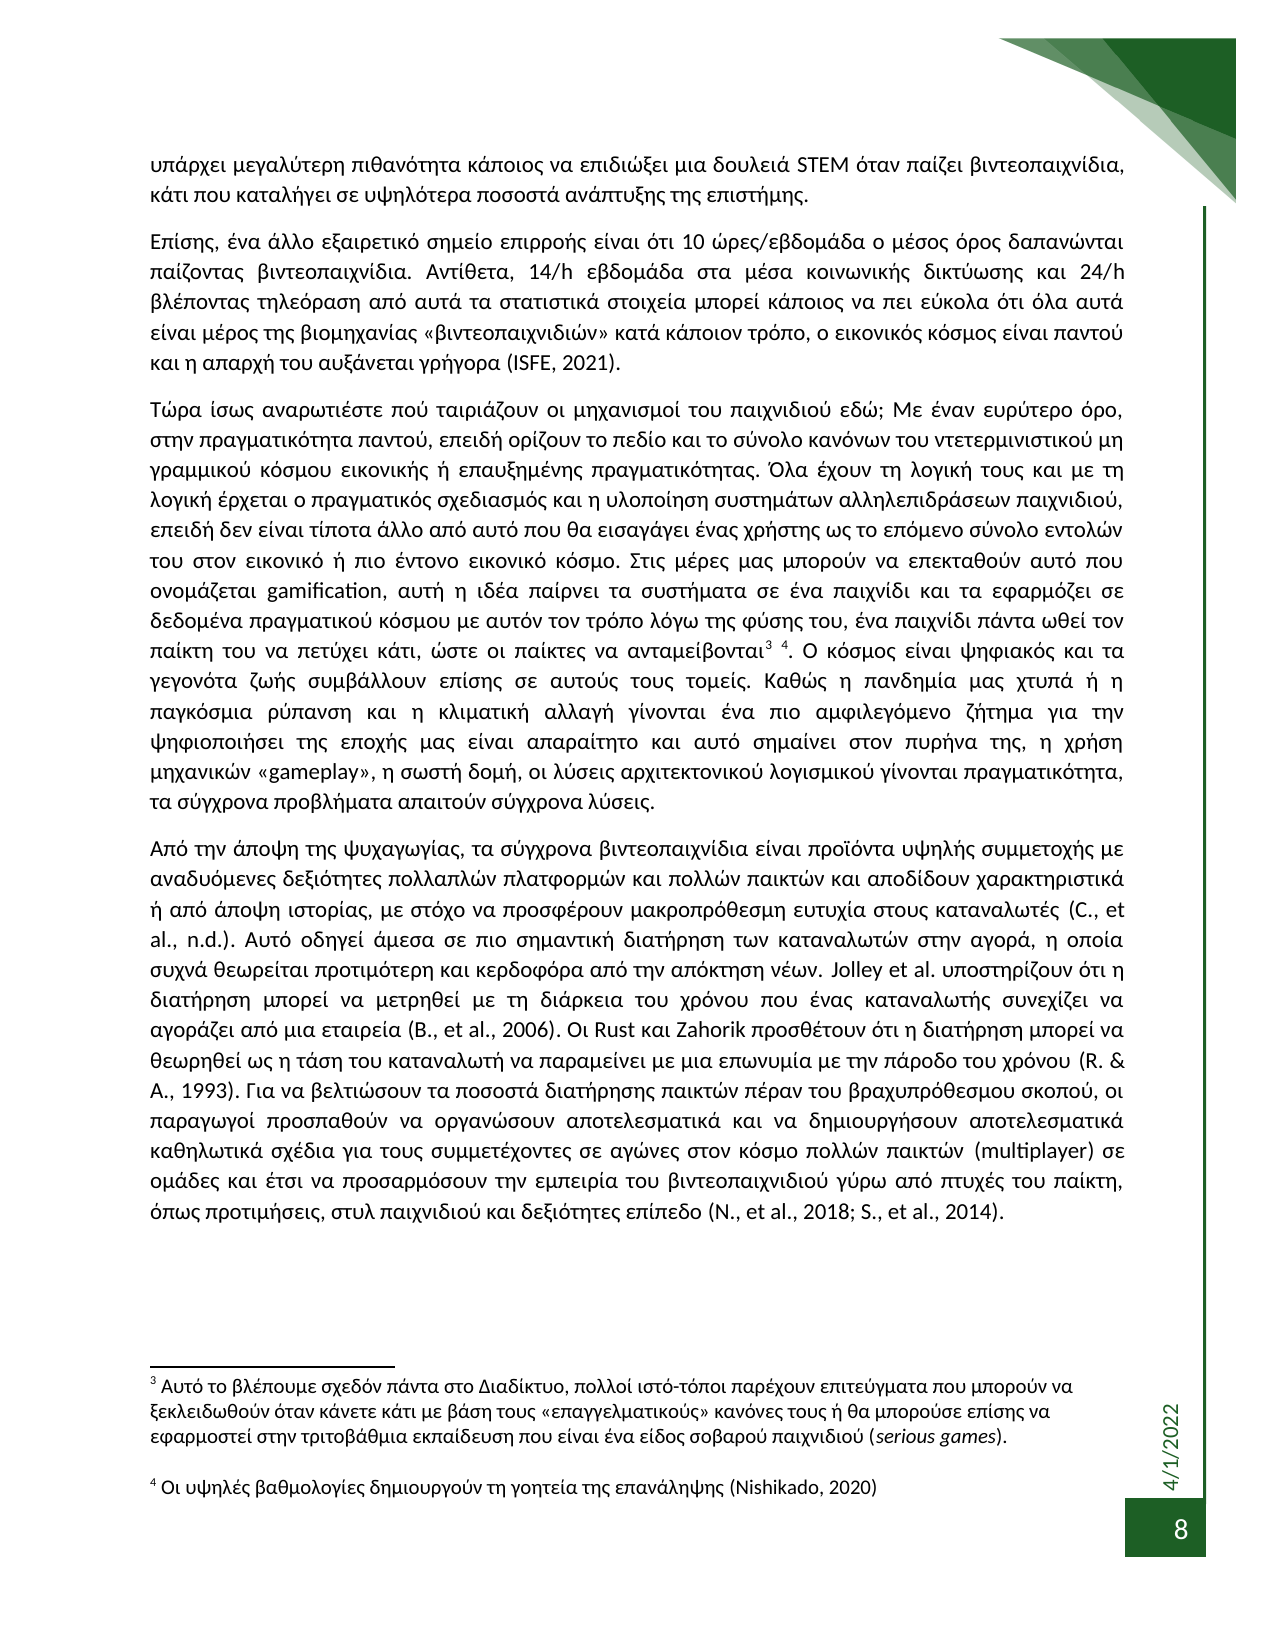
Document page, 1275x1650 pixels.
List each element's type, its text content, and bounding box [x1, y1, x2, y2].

picture [997, 38, 1236, 204]
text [150, 150, 1125, 208]
text Από την άποψη της ψυχαγωγίας, τα σύγχρονα βιντεοπαιχνίδια είναι προϊόντα υψηλής συμμετοχής με αναδυόμενες δεξιότητες πολλαπλών πλατφορμών και πολλών παικτών και αποδίδουν χαρακτηριστικά ή από άποψη ιστορίας, με στόχο να προσφέρουν μακροπρόθεσμη ευτυχία στους καταναλωτές . Αυτό οδηγεί άμεσα σε πιο σημαντική διατήρηση των καταναλωτών στην αγορά, η οποία συχνά θεωρείται προτιμότερη και κερδοφόρα από την απόκτηση νέων. Jolley et al. υποστηρίζουν ότι η διατήρηση μπορεί να μετρηθεί με τη διάρκεια του χρόνου που ένας καταναλωτής συνεχίζει να αγοράζει από μια εταιρεία . Οι Rust και Zahorik προσθέτουν ότι η διατήρηση μπορεί να θεωρηθεί ως η τάση του καταναλωτή να παραμείνει με μια επωνυμία με την πάροδο του χρόνου . Για να βελτιώσουν τα ποσοστά διατήρησης παικτών πέραν του βραχυπρόθεσμου σκοπού, οι παραγωγοί προσπαθούν να οργανώσουν αποτελεσματικά και να δημιουργήσουν αποτελεσματικά καθηλωτικά σχέδια για τους συμμετέχοντες σε αγώνες στον κόσμο πολλών παικτών (multiplayer) σε ομάδες και έτσι να προσαρμόσουν την εμπειρία του βιντεοπαιχνιδιού γύρω από πτυχές του παίκτη, όπως προτιμήσεις, στυλ παιχνιδιού και δεξιότητες επίπεδο . [150, 834, 1125, 1225]
text Επίσης, ένα άλλο εξαιρετικό σημείο επιρροής είναι ότι 10 ώρες/εβδομάδα ο μέσος όρος δαπανώνται παίζοντας βιντεοπαιχνίδια. Αντίθετα, 14/h εβδομάδα στα μέσα κοινωνικής δικτύωσης και 24/h βλέποντας τηλεόραση από αυτά τα στατιστικά στοιχεία μπορεί κάποιος να πει εύκολα ότι όλα αυτά είναι μέρος της βιομηχανίας «βιντεοπαιχνιδιών» κατά κάποιον τρόπο, ο εικονικός κόσμος είναι παντού και η απαρχή του αυξάνεται γρήγορα . [150, 227, 1125, 376]
text Τώρα ίσως αναρωτιέστε πού ταιριάζουν οι μηχανισμοί του παιχνιδιού εδώ; Με έναν ευρύτερο όρο, στην πραγματικότητα παντού, επειδή ορίζουν το πεδίο και το σύνολο κανόνων του ντετερμινιστικού μη γραμμικού κόσμου εικονικής ή επαυξημένης πραγματικότητας. Όλα έχουν τη λογική τους και με τη λογική έρχεται ο πραγματικός σχεδιασμός και η υλοποίηση συστημάτων αλληλεπιδράσεων παιχνιδιού, επειδή δεν είναι τίποτα άλλο από αυτό που θα εισαγάγει ένας χρήστης ως το επόμενο σύνολο εντολών του στον εικονικό ή πιο έντονο εικονικό κόσμο. Στις μέρες μας μπορούν να επεκταθούν αυτό που ονομάζεται gamification, αυτή η ιδέα παίρνει τα συστήματα σε ένα παιχνίδι και τα εφαρμόζει σε δεδομένα πραγματικού κόσμου με αυτόν τον τρόπο λόγω της φύσης του, ένα παιχνίδι πάντα ωθεί τον παίκτη του να πετύχει κάτι, ώστε οι παίκτες να ανταμείβονται . Ο κόσμος είναι ψηφιακός και τα γεγονότα ζωής συμβάλλουν επίσης σε αυτούς τους τομείς. Καθώς η πανδημία μας χτυπά ή η παγκόσμια ρύπανση και η κλιματική αλλαγή γίνονται ένα πιο αμφιλεγόμενο ζήτημα για την ψηφιοποιήσει της εποχής μας είναι απαραίτητο και αυτό σημαίνει στον πυρήνα της, η χρήση μηχανικών «gameplay», η σωστή δομή, οι λύσεις αρχιτεκτονικού λογισμικού γίνονται πραγματικότητα, τα σύγχρονα προβλήματα απαιτούν σύγχρονα λύσεις. [150, 395, 1125, 816]
